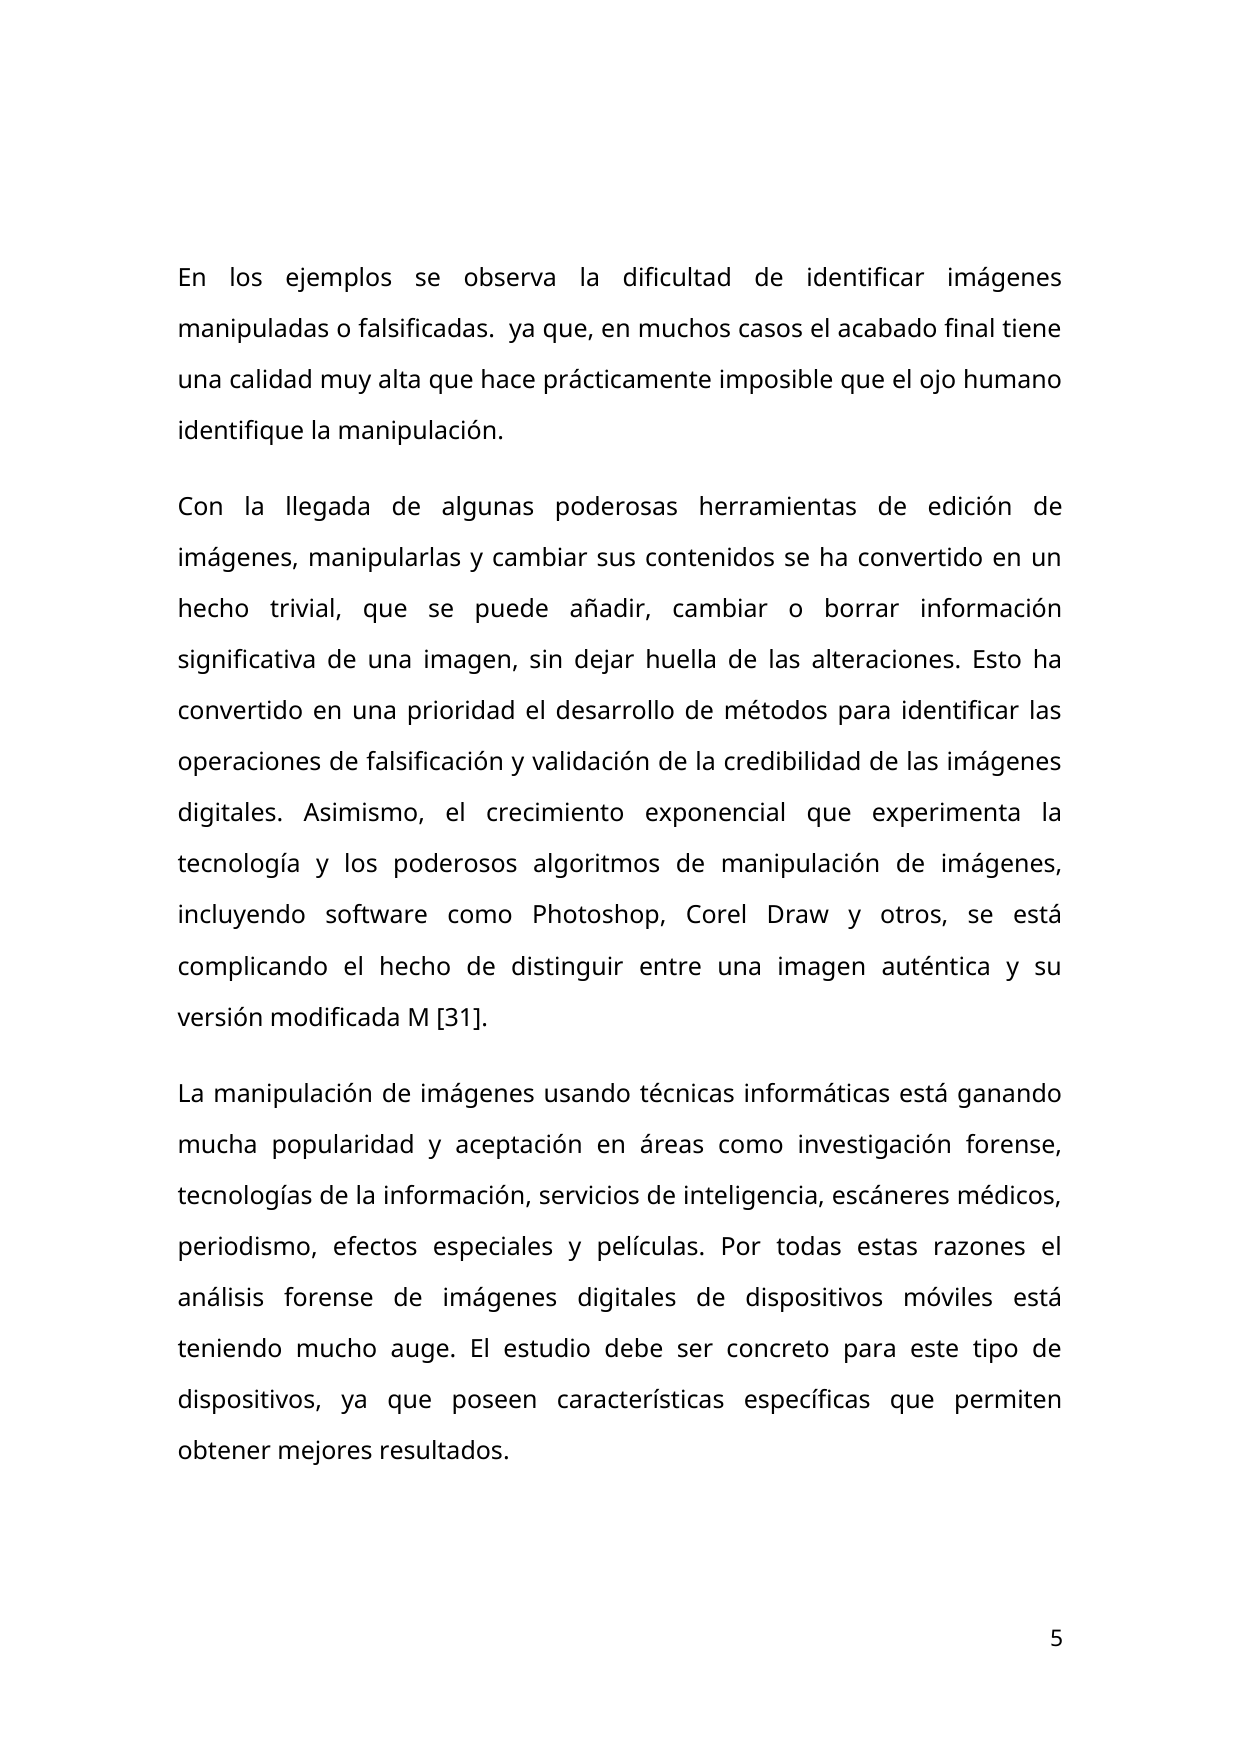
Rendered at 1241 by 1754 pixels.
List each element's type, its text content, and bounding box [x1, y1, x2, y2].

text En los ejemplos se observa la dificultad de identificar imágenes manipuladas o falsificadas. ya que, en muchos casos el acabado final tiene una calidad muy alta que hace prácticamente imposible que el ojo humano identifique la manipulación. [177, 260, 1063, 447]
text La manipulación de imágenes usando técnicas informáticas está ganando mucha popularidad y aceptación en áreas como investigación forense, tecnologías de la información, servicios de inteligencia, escáneres médicos, periodismo, efectos especiales y películas. Por todas estas razones el análisis forense de imágenes digitales de dispositivos móviles está teniendo mucho auge. El estudio debe ser concreto para este tipo de dispositivos, ya que poseen características específicas que permiten obtener mejores resultados. [177, 1075, 1063, 1467]
text Con la llegada de algunas poderosas herramientas de edición de imágenes, manipularlas y cambiar sus contenidos se ha convertido en un hecho trivial, que se puede añadir, cambiar o borrar información significativa de una imagen, sin dejar huella de las alteraciones. Esto ha convertido en una prioridad el desarrollo de métodos para identificar las operaciones de falsificación y validación de la credibilidad de las imágenes digitales. Asimismo, el crecimiento exponencial que experimenta la tecnología y los poderosos algoritmos de manipulación de imágenes, incluyendo software como Photoshop, Corel Draw y otros, se está complicando el hecho de distinguir entre una imagen auténtica y su versión modificada M [31]. [177, 489, 1063, 1033]
